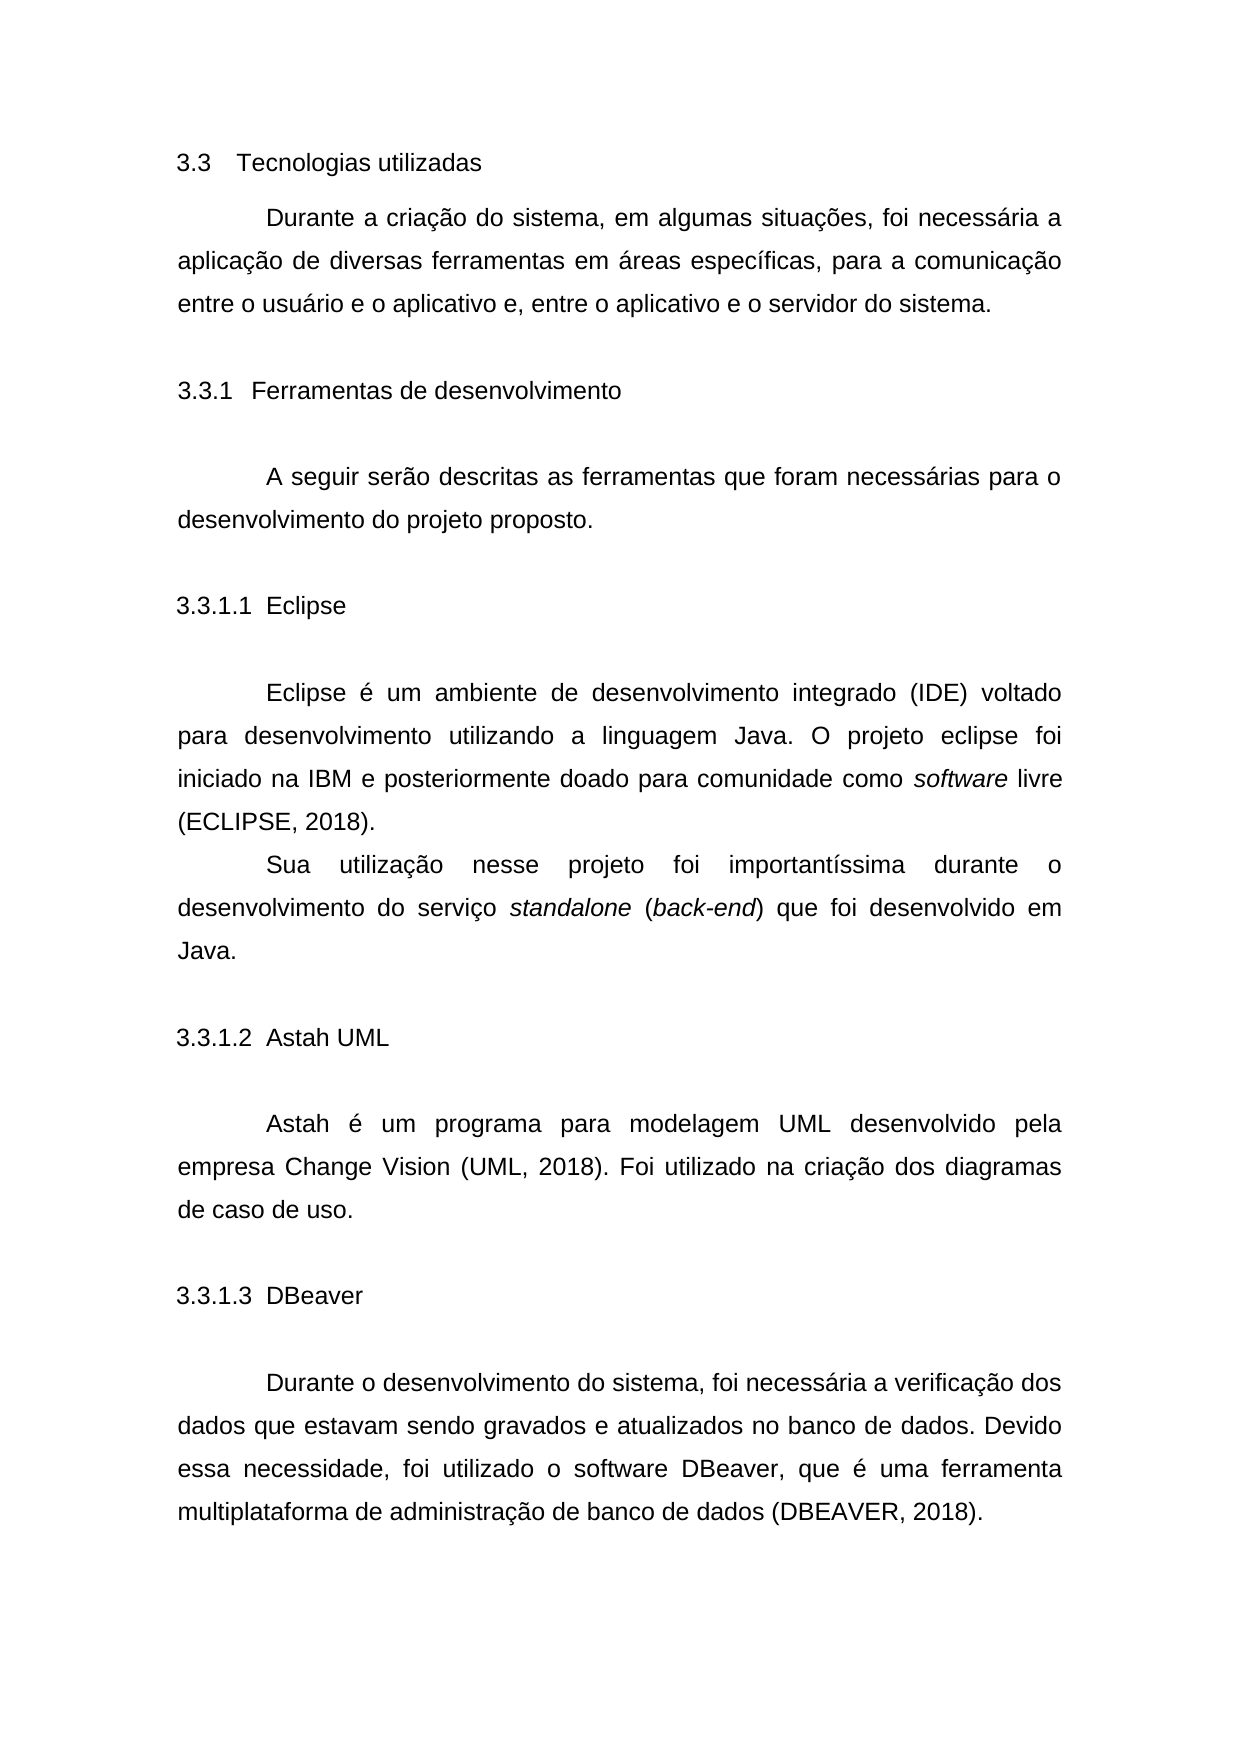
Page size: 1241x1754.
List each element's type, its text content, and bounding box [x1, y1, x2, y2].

list Durante a criação do sistema, em algumas situações, foi necessária a aplicação de diversas ferramentas em áreas específicas, para a comunicação entre o usuário e o aplicativo e, entre o aplicativo e o servidor do sistema. [177, 203, 1063, 318]
text Durante o desenvolvimento do sistema, foi necessária a verificação dos dados que estavam sendo gravados e atualizados no banco de dados. Devido essa necessidade, foi utilizado o software DBeaver, que é uma ferramenta multiplataforma de administração de banco de dados (DBEAVER, 2018). [177, 1368, 1063, 1526]
text Astah UML [176, 1023, 1063, 1051]
text DBeaver [176, 1281, 1063, 1310]
text Ferramentas de desenvolvimento [177, 376, 1063, 404]
text Sua utilização nesse projeto foi importantíssima durante o desenvolvimento do serviço standalone (back-end) que foi desenvolvido em Java. [177, 850, 1063, 965]
text Tecnologias utilizadas [176, 148, 1063, 176]
text Astah é um programa para modelagem UML desenvolvido pela empresa Change Vision (UML, 2018). Foi utilizado na criação dos diagramas de caso de uso. [177, 1109, 1063, 1224]
text Eclipse é um ambiente de desenvolvimento integrado (IDE) voltado para desenvolvimento utilizando a linguagem Java. O projeto eclipse foi iniciado na IBM e posteriormente doado para comunidade como software livre (ECLIPSE, 2018). [177, 678, 1063, 836]
text Eclipse [176, 591, 1063, 620]
text A seguir serão descritas as ferramentas que foram necessárias para o desenvolvimento do projeto proposto. [177, 462, 1063, 534]
